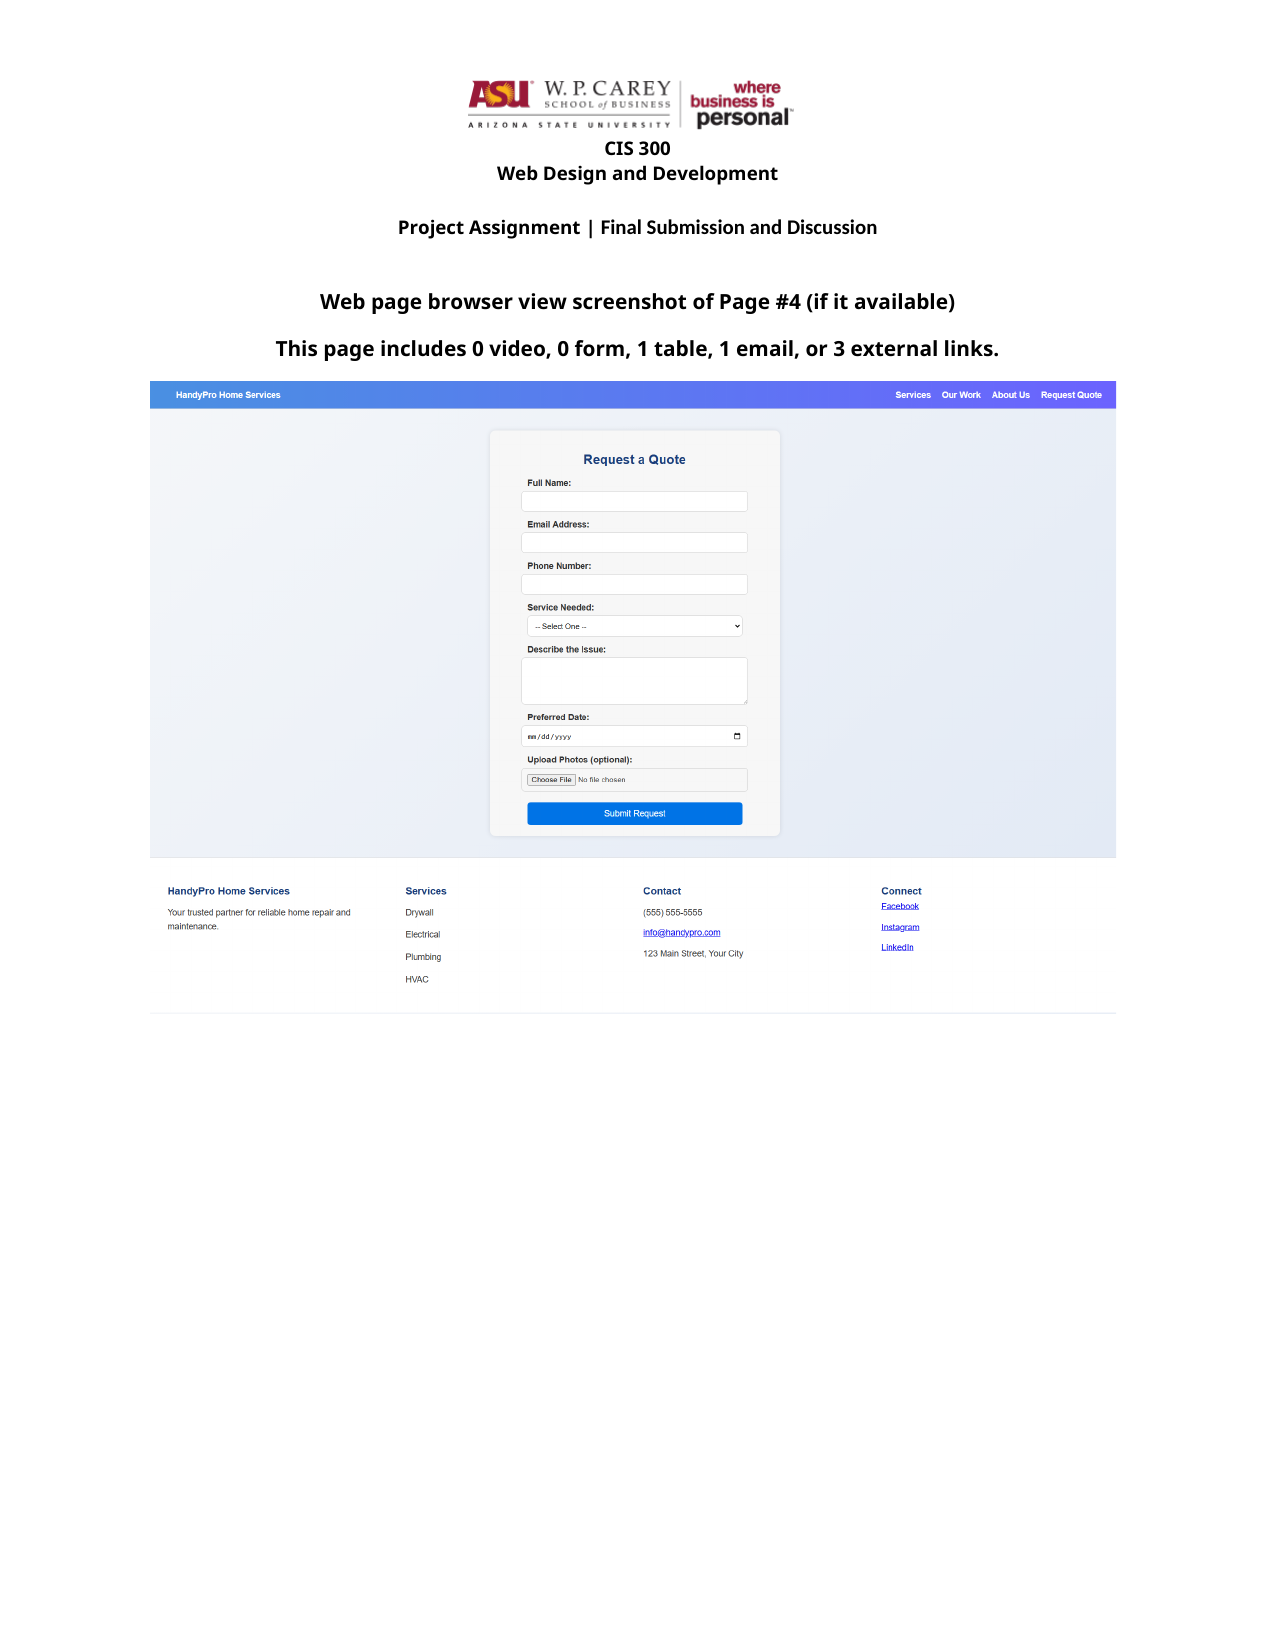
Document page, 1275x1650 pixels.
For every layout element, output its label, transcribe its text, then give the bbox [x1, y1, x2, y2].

text Web page browser view screenshot of Page #4 (if it available) [150, 287, 1125, 315]
picture [467, 75, 808, 135]
picture [150, 381, 1117, 1014]
text This page includes 0 video, 0 form, 1 table, 1 email, or 3 external links. [150, 334, 1125, 363]
